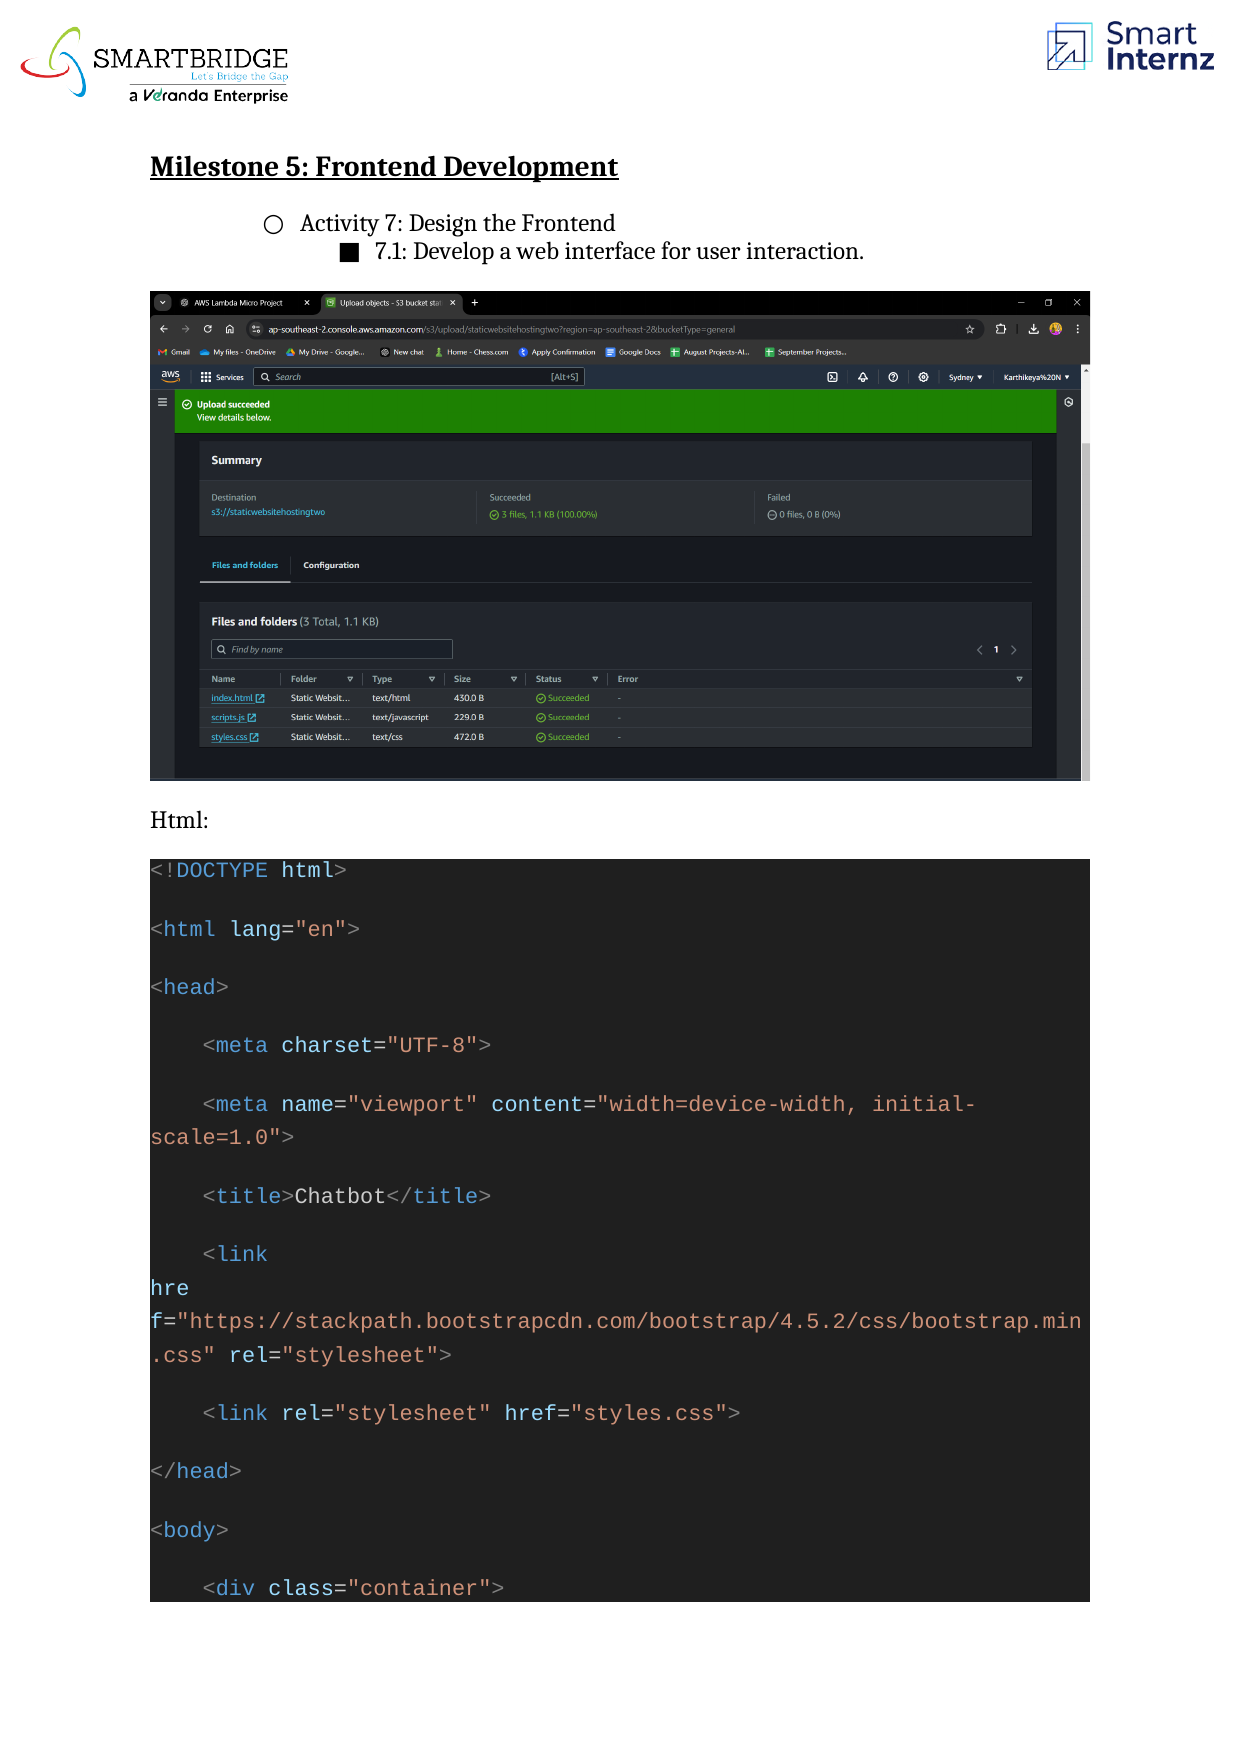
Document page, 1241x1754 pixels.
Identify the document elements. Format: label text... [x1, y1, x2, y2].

text <head> [150, 976, 1090, 1001]
text <meta name="viewport" content="width=device-width, initial-scale=1.0"> [150, 1093, 1090, 1151]
list Activity 7: Design the Frontend [262, 208, 1090, 237]
text <!DOCTYPE html> [150, 859, 1090, 884]
text <html lang="en"> [150, 918, 1090, 943]
picture [1042, 21, 1219, 70]
subtitle Milestone 5: Frontend Development [150, 150, 1090, 183]
text Html: [150, 806, 1090, 834]
text <title>Chatbot</title> [150, 1185, 1090, 1210]
text <div class="container"> [150, 1577, 1090, 1602]
list 7.1: Develop a web interface for user interaction. [337, 237, 1090, 266]
text <link rel="stylesheet" href="styles.css"> [150, 1402, 1090, 1427]
text <body> [150, 1519, 1090, 1544]
picture [150, 291, 1091, 781]
text </head> [150, 1461, 1090, 1485]
picture [6, 3, 303, 126]
text <meta charset="UTF-8"> [150, 1035, 1090, 1059]
text <link href="https://stackpath.bootstrapcdn.com/bootstrap/4.5.2/css/bootstrap.min.css" rel="stylesheet"> [150, 1243, 1090, 1368]
